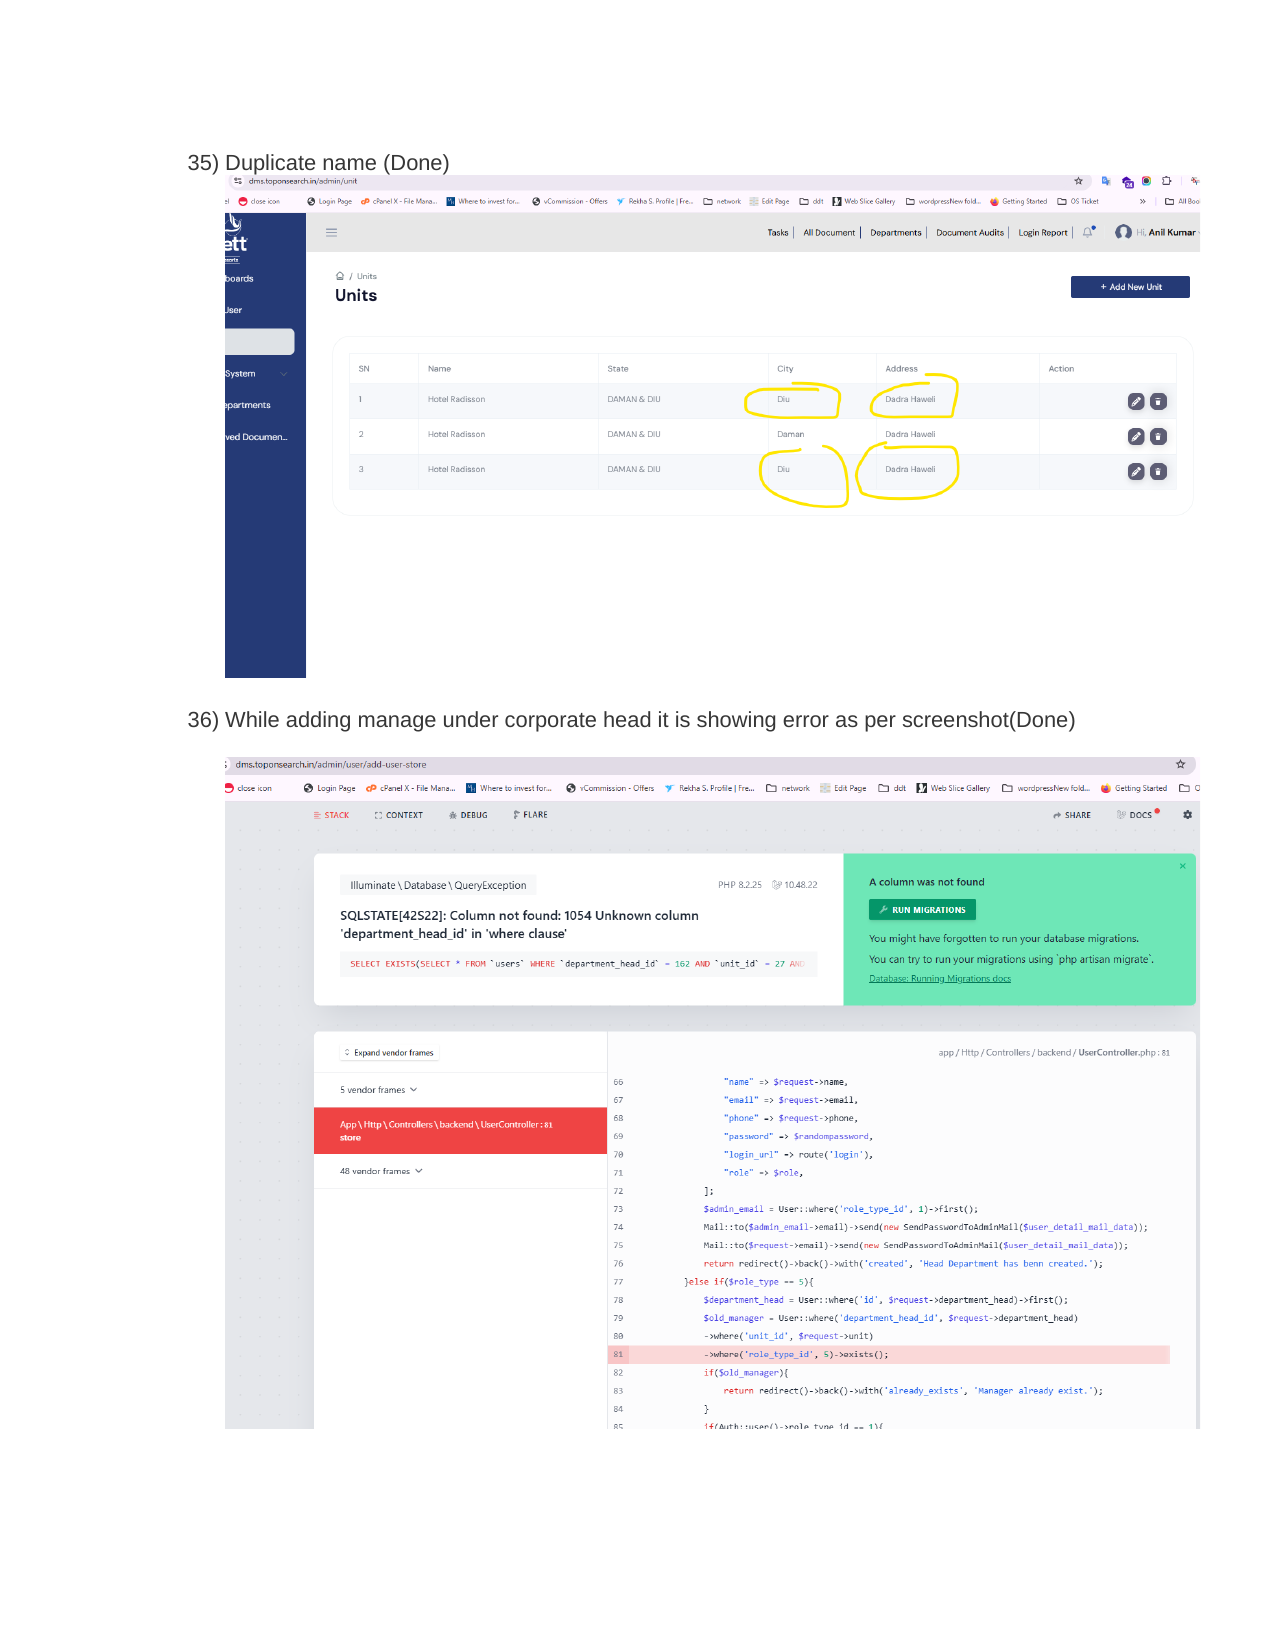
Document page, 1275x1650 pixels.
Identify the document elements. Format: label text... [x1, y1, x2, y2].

picture [225, 175, 1200, 678]
picture [225, 757, 1200, 1429]
